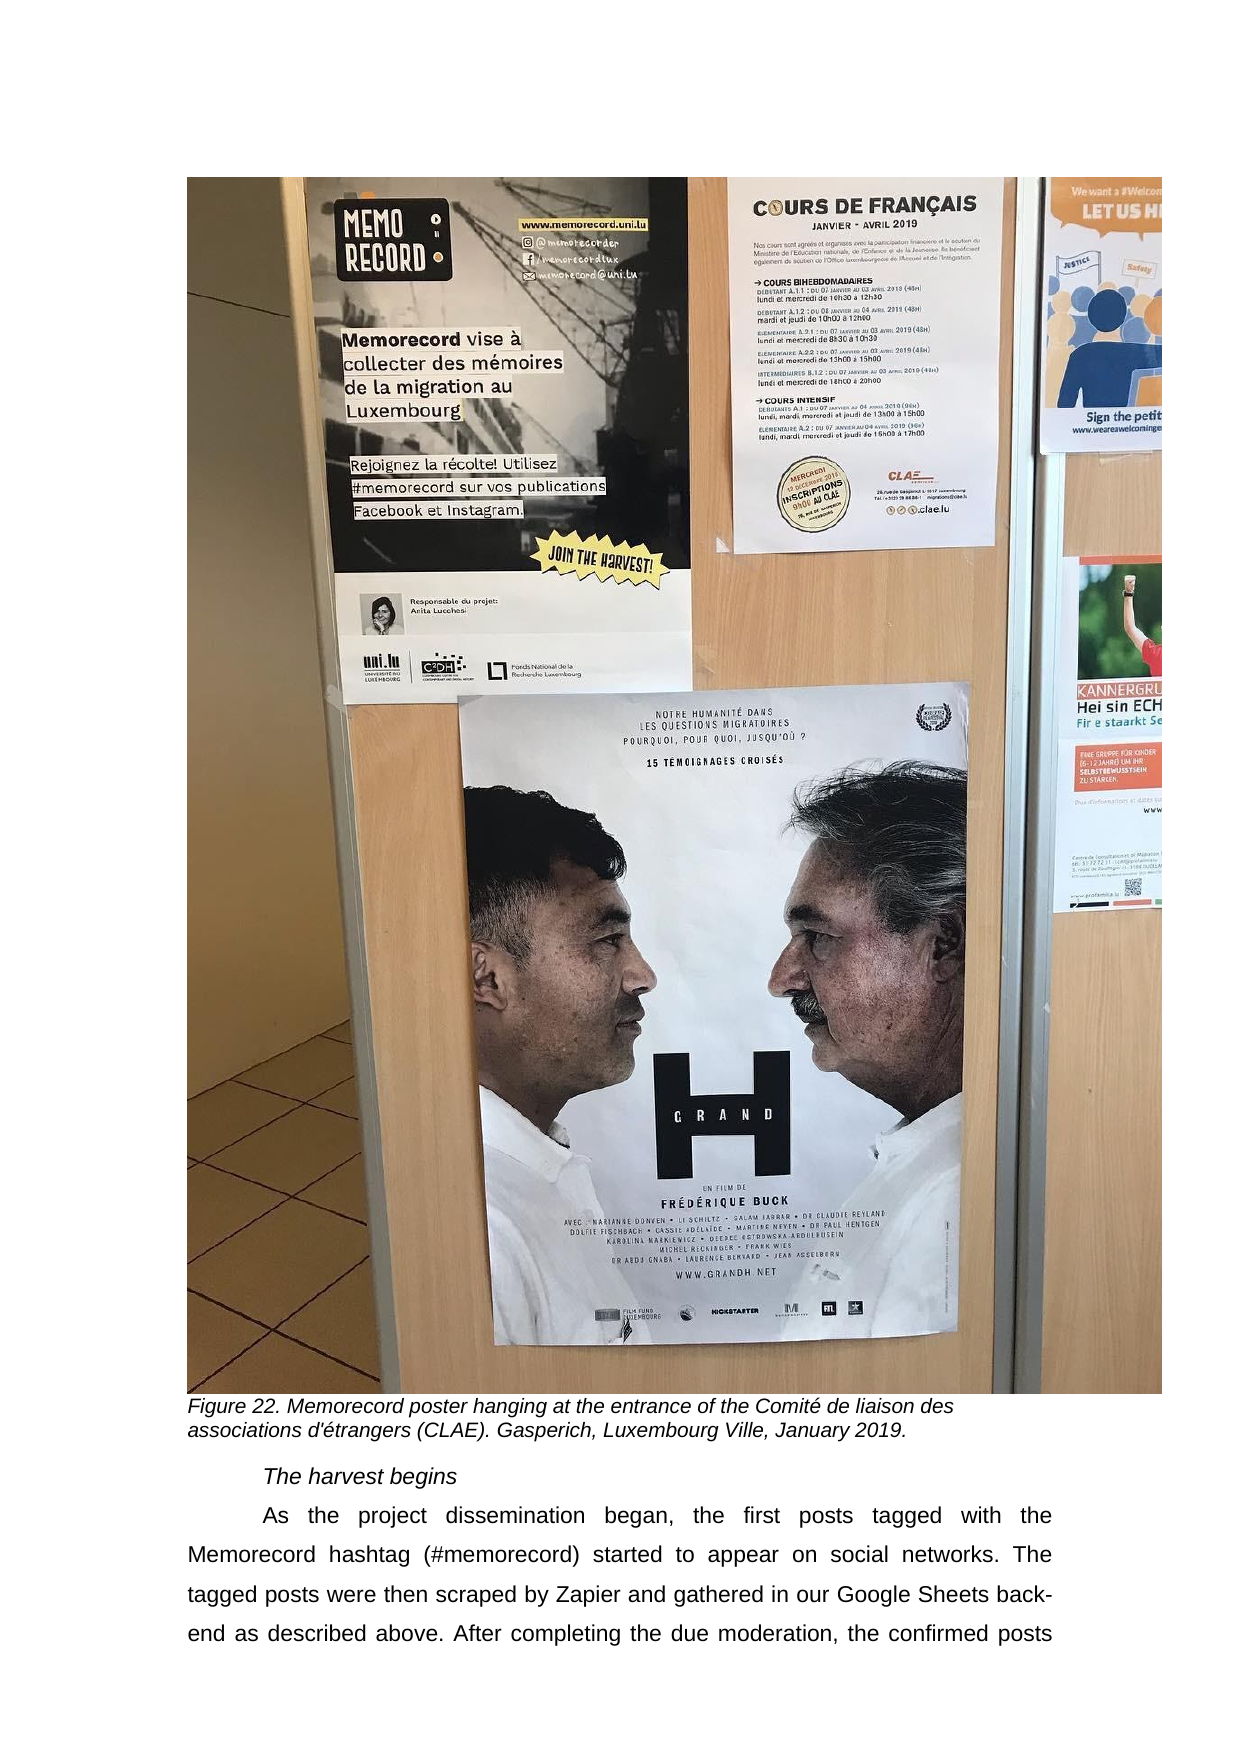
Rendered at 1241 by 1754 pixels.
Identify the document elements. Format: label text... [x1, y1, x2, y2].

text Figure 22. Memorecord poster hanging at the entrance of the Comité de liaison des associations d'étrangers (CLAE). Gasperich, Luxembourg Ville, January 2019. [187, 1394, 1053, 1442]
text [187, 1502, 1053, 1646]
text The harvest begins [262, 1463, 1053, 1489]
picture [187, 177, 1162, 1394]
